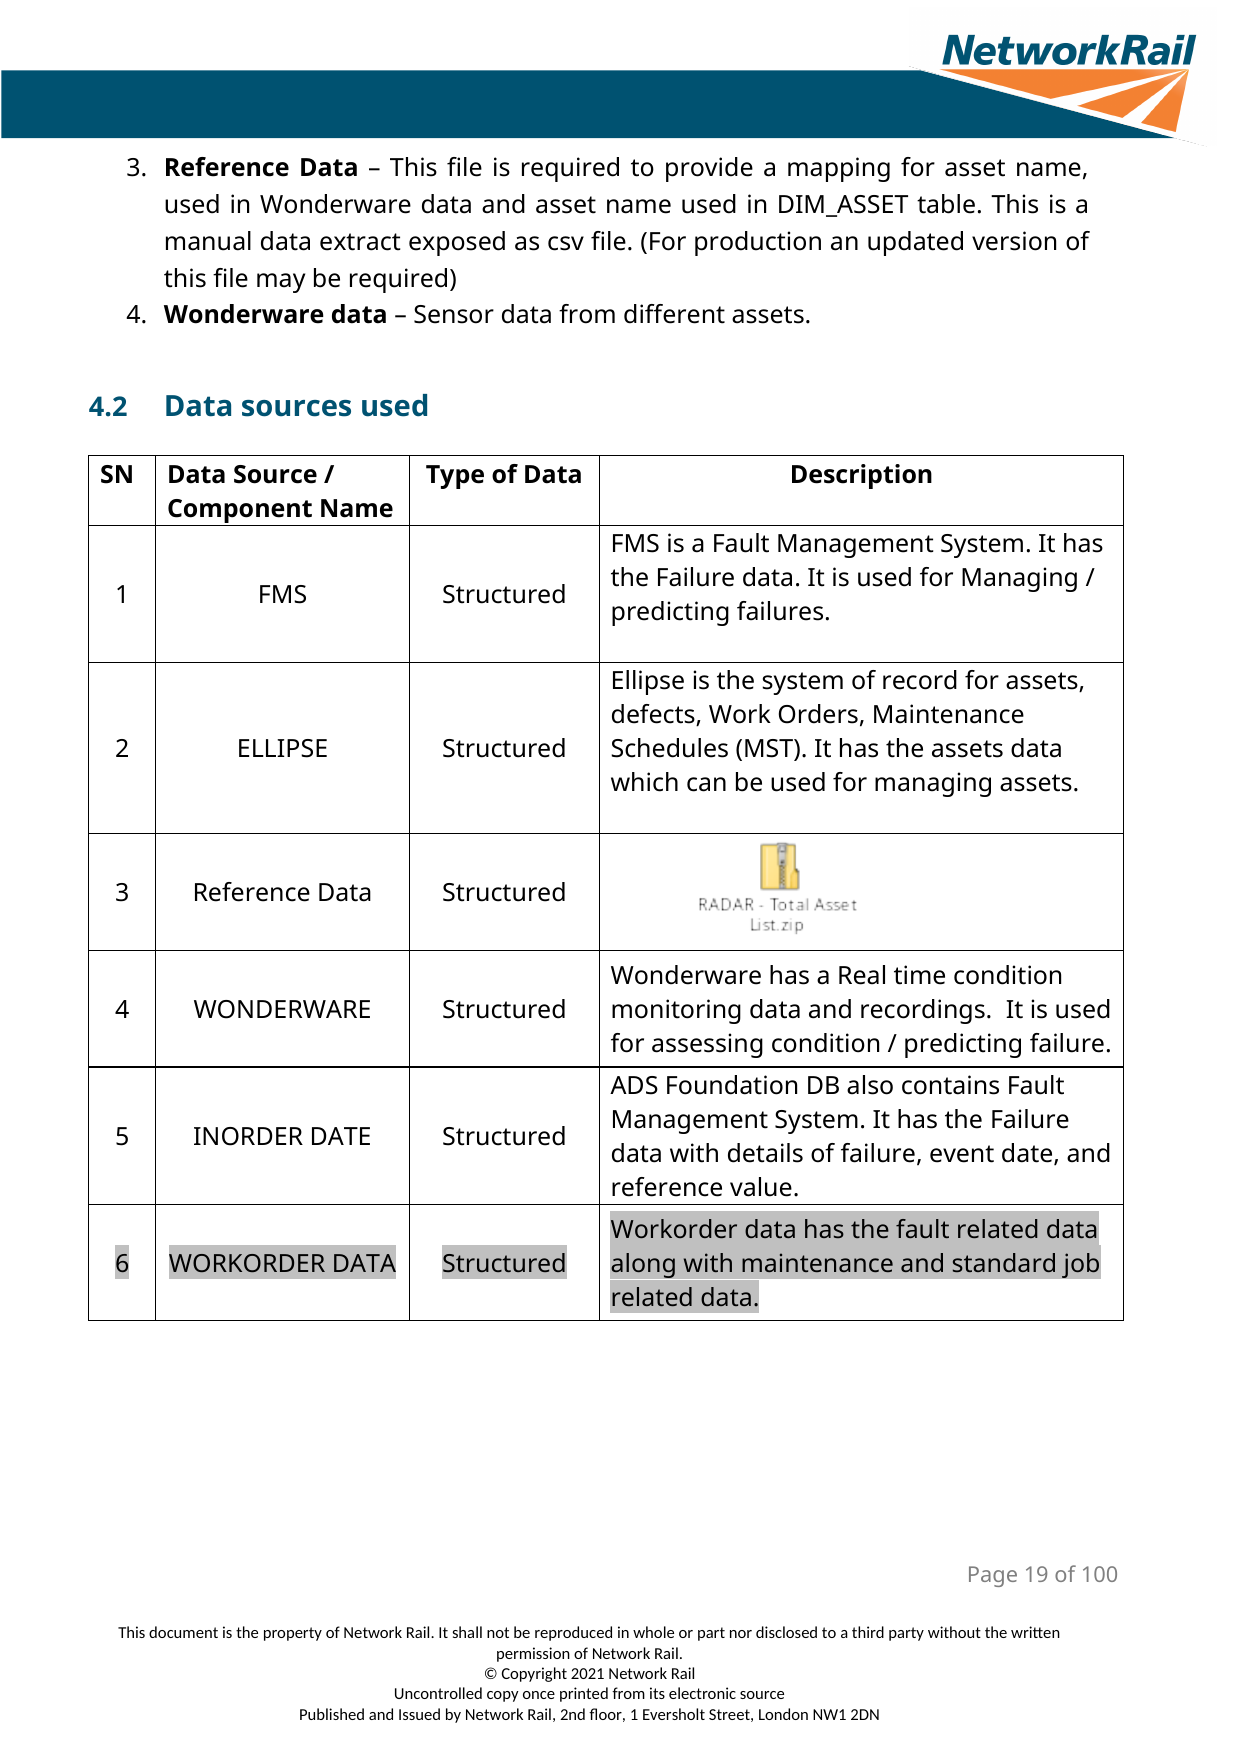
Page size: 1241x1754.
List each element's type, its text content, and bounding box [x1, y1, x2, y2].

table_cell ADS Foundation DB also contains Fault Management System. It has the Failure data with details of failure, event date, and reference value. [600, 1068, 1123, 1204]
table_cell Structured [410, 834, 599, 950]
table_header SN [89, 456, 155, 524]
table_cell 3 [89, 834, 155, 950]
table_cell Structured [410, 951, 599, 1066]
table_cell Structured [410, 1068, 599, 1204]
list Reference Data – This file is required to provide a mapping for asset name, used in Wonderware data and asset name used in DIM_ASSET table. This is a manual data extract exposed as csv file. (For production an updated version of this file may be required) [126, 150, 1090, 294]
table_cell ELLIPSE [156, 663, 409, 833]
subtitle 4.2 Data sources used [89, 385, 1090, 425]
table_cell 6 [89, 1205, 155, 1320]
table_cell FMS is a Fault Management System. It has the Failure data. It is used for Managing / predicting failures. [600, 526, 1123, 662]
list Wonderware data – Sensor data from different assets. [126, 297, 1090, 331]
table_cell [600, 834, 1123, 950]
table_cell 2 [89, 663, 155, 833]
table_cell Wonderware has a Real time condition monitoring data and recordings. It is used for assessing condition / predicting failure. [600, 951, 1123, 1066]
table_cell Ellipse is the system of record for assets, defects, Work Orders, Maintenance Schedules (MST). It has the assets data which can be used for managing assets. [600, 663, 1123, 833]
table_cell Reference Data [156, 834, 409, 950]
table_cell INORDER DATE [156, 1068, 409, 1204]
table_cell FMS [156, 526, 409, 662]
table_cell Structured [410, 526, 599, 662]
table_cell Structured [410, 1205, 599, 1320]
table_cell 1 [89, 526, 155, 662]
table_header Type of Data [410, 456, 599, 524]
table_cell WONDERWARE [156, 951, 409, 1066]
table_cell 5 [89, 1068, 155, 1204]
table_cell Workorder data has the fault related data along with maintenance and standard job related data. [600, 1205, 1123, 1320]
table_header Data Source / Component Name [156, 456, 409, 524]
table_cell WORKORDER DATA [156, 1205, 409, 1320]
table_cell 4 [89, 951, 155, 1066]
table_header Description [600, 456, 1123, 524]
table_cell Structured [410, 663, 599, 833]
